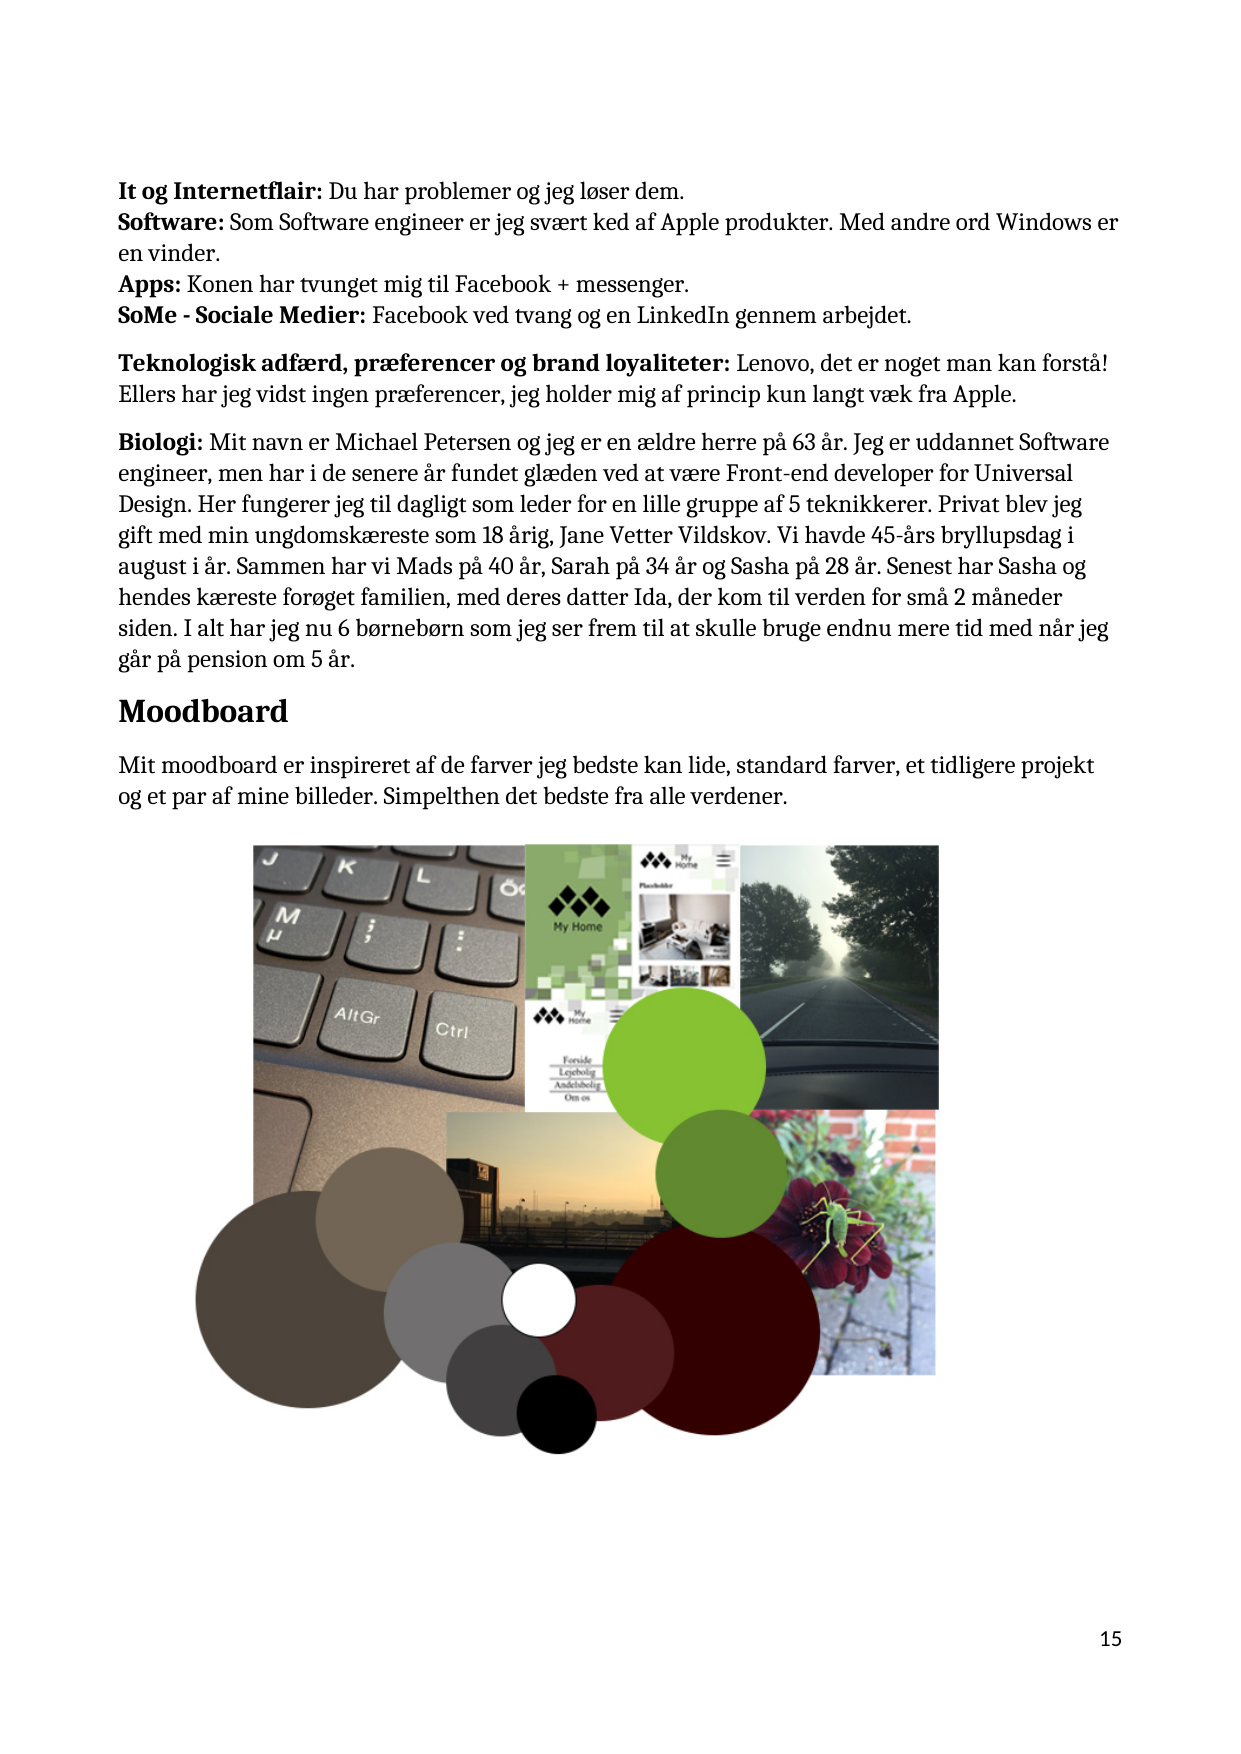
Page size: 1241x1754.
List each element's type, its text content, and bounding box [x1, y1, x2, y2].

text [118, 177, 1122, 237]
text Moodboard [118, 600, 1122, 638]
text Teknologisk adfærd, præferencer og brand loyaliteter: Lenovo, det er noget man kan forstå! Ellers har jeg vidst ingen præferencer, jeg holder mig af princip kun langt væk fra Apple. [118, 256, 1122, 316]
picture [192, 736, 959, 1367]
text Mit moodboard er inspireret af de farver jeg bedste kan lide, standard farver, et tidligere projekt og et par af mine billeder. Simpelthen det bedste fra alle verdener. [118, 658, 1122, 717]
text Biologi: Mit navn er Michael Petersen og jeg er en ældre herre på 63 år. Jeg er uddannet Software engineer, men har i de senere år fundet glæden ved at være Front-end developer for Universal Design. Her fungerer jeg til dagligt som leder for en lille gruppe af 5 teknikkerer. Privat blev jeg gift med min ungdomskæreste som 18 årig, Jane Vetter Vildskov. Vi havde 45-års bryllupsdag i august i år. Sammen har vi Mads på 40 år, Sarah på 34 år og Sasha på 28 år. Senest har Sasha og hendes kæreste forøget familien, med deres datter Ida, der kom til verden for små 2 måneder siden. I alt har jeg nu 6 børnebørn som jeg ser frem til at skulle bruge endnu mere tid med når jeg går på pension om 5 år. [118, 335, 1122, 581]
